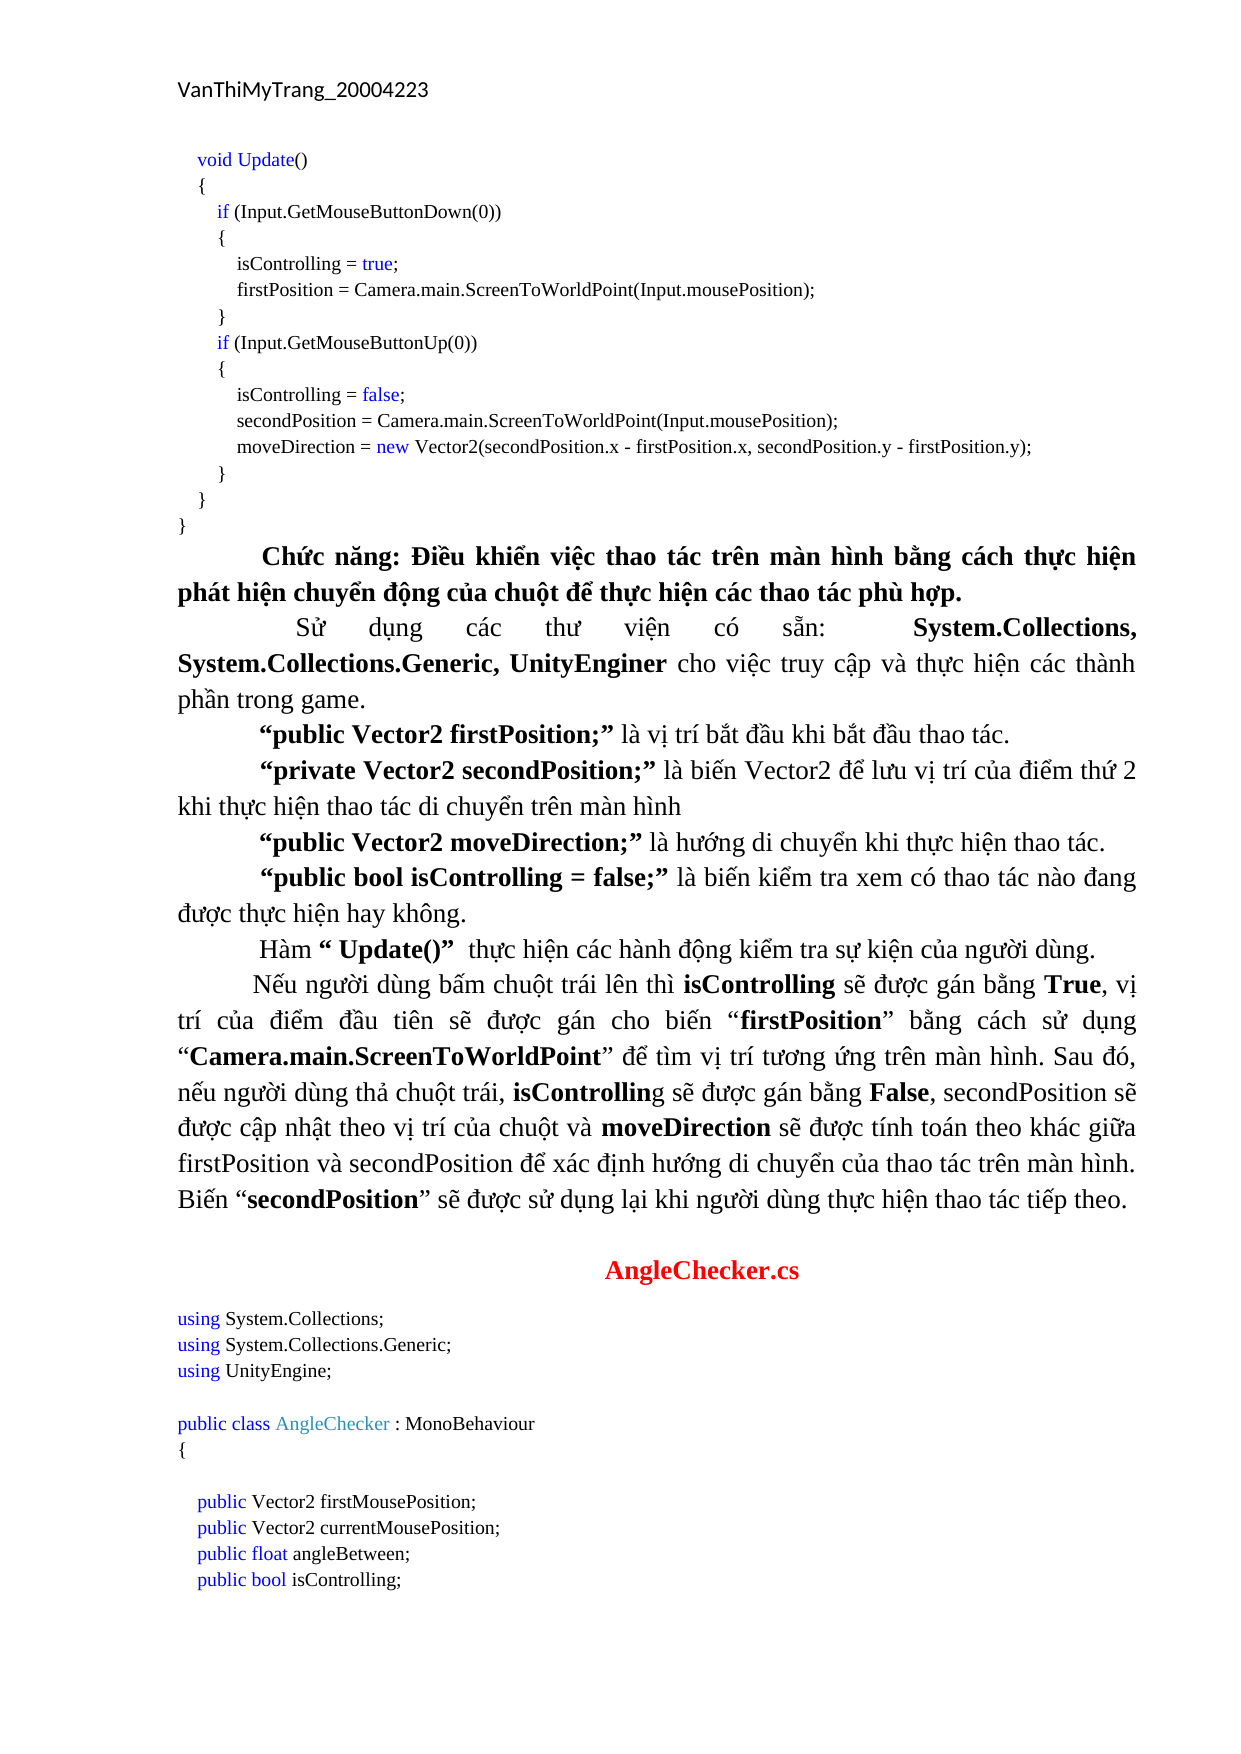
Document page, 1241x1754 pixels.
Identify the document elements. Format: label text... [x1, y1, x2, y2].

text public float angleBetween; [177, 1542, 1152, 1565]
text isControlling = true; [177, 252, 1152, 275]
text “public Vector2 moveDirection;” là hướng di chuyển khi thực hiện thao tác. [177, 826, 1137, 857]
text using System.Collections; [177, 1307, 1152, 1330]
text “public Vector2 firstPosition;” là vị trí bắt đầu khi bắt đầu thao tác. [177, 718, 1137, 750]
text } [177, 304, 1152, 327]
text { [177, 1438, 1152, 1460]
text public Vector2 firstMousePosition; [177, 1490, 1152, 1513]
text } [177, 461, 1152, 484]
text moveDirection = new Vector2(secondPosition.x - firstPosition.x, secondPosition.y - firstPosition.y); [177, 435, 1152, 458]
text firstPosition = Camera.main.ScreenToWorldPoint(Input.mousePosition); [177, 278, 1152, 301]
text public Vector2 currentMousePosition; [177, 1516, 1152, 1539]
text secondPosition = Camera.main.ScreenToWorldPoint(Input.mousePosition); [177, 409, 1152, 432]
text using UnityEngine; [177, 1359, 1152, 1382]
text { [177, 226, 1152, 249]
text Nếu người dùng bấm chuột trái lên thì isControlling sẽ được gán bằng True, vị trí của điểm đầu tiên sẽ được gán cho biến “firstPosition” bằng cách sử dụng “Camera.main.ScreenToWorldPoint” để tìm vị trí tương ứng trên màn hình. Sau đó, nếu người dùng thả chuột trái, isControlling sẽ được gán bằng False, secondPosition sẽ được cập nhật theo vị trí của chuột và moveDirection sẽ được tính toán theo khác giữa firstPosition và secondPosition để xác định hướng di chuyển của thao tác trên màn hình. Biến “secondPosition” sẽ được sử dụng lại khi người dùng thực hiện thao tác tiếp theo. [177, 969, 1137, 1214]
text } [177, 488, 1152, 510]
text “private Vector2 secondPosition;” là biến Vector2 để lưu vị trí của điểm thứ 2 khi thực hiện thao tác di chuyển trên màn hình [177, 754, 1137, 821]
text isControlling = false; [177, 383, 1152, 406]
text using System.Collections.Generic; [177, 1333, 1152, 1356]
list Chức năng: Điều khiển việc thao tác trên màn hình bằng cách thực hiện phát hiện chuyển động của chuột để thực hiện các thao tác phù hợp. [177, 540, 1137, 607]
text public bool isControlling; [177, 1568, 1152, 1591]
text “public bool isControlling = false;” là biến kiểm tra xem có thao tác nào đang được thực hiện hay không. [177, 861, 1137, 928]
text { [177, 357, 1152, 380]
text if (Input.GetMouseButtonDown(0)) [177, 200, 1152, 223]
list Sử dụng các thư viện có sẵn: System.Collections, System.Collections.Generic, UnityEnginer cho việc truy cập và thực hiện các thành phần trong game. [177, 611, 1137, 714]
text void Update() [177, 148, 1152, 171]
text public class AngleChecker : MonoBehaviour [177, 1411, 1152, 1434]
text } [177, 514, 1152, 537]
text if (Input.GetMouseButtonUp(0)) [177, 331, 1152, 353]
text Hàm “ Update()” thực hiện các hành động kiểm tra sự kiện của người dùng. [177, 933, 1137, 964]
text { [177, 174, 1152, 197]
list AngleChecker.cs [177, 1254, 1152, 1286]
